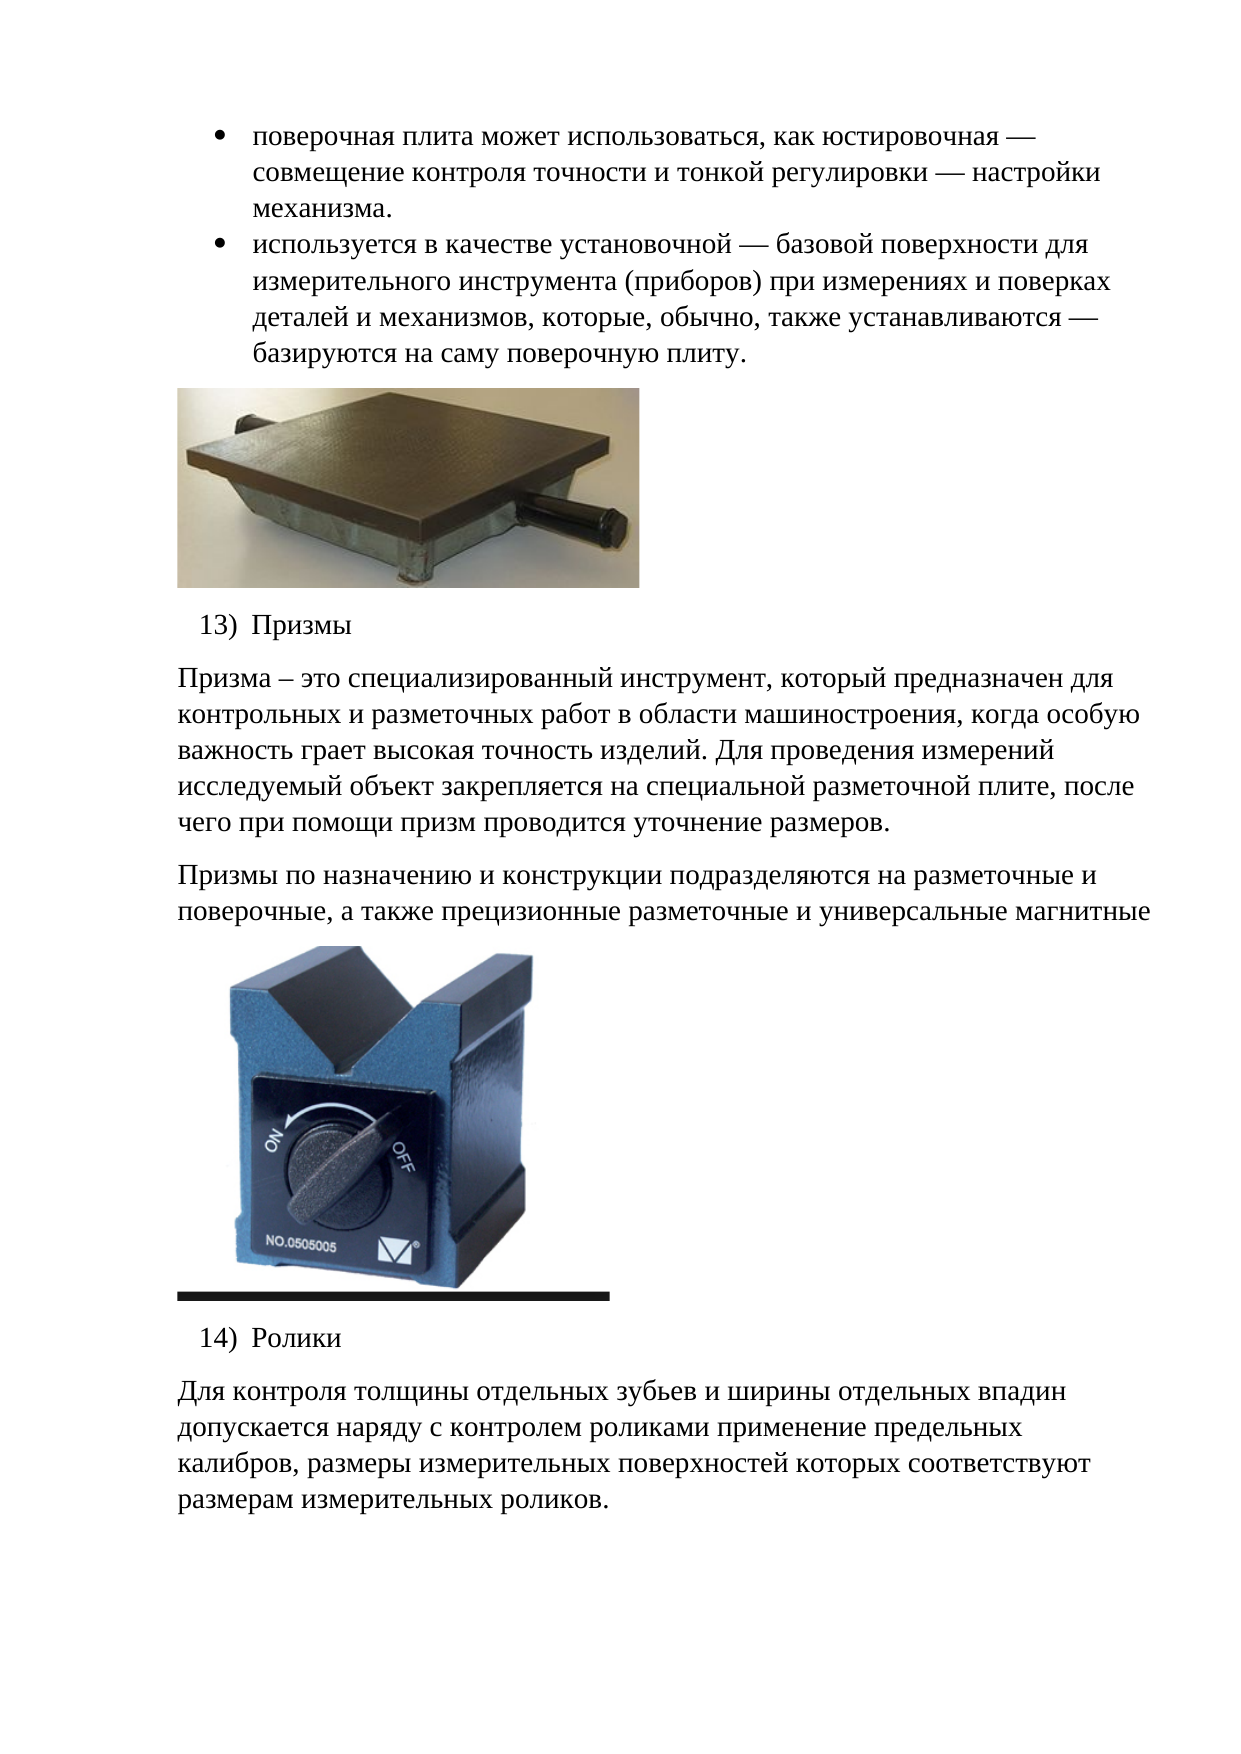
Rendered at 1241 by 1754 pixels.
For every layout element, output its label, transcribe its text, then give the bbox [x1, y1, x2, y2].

list Ролики [199, 1320, 1152, 1353]
list Призмы [199, 607, 1152, 640]
picture [177, 946, 610, 1301]
picture [177, 388, 640, 588]
list используется в качестве установочной — базовой поверхности для измерительного инструмента (приборов) при измерениях и поверках деталей и механизмов, которые, обычно, также устанавливаются — базируются на саму поверочную плиту. [215, 227, 1152, 369]
list поверочная плита может использоваться, как юстировочная — совмещение контроля точности и тонкой регулировки — настройки механизма. [215, 118, 1152, 224]
text Призма – это специализированный инструмент, который предназначен для контрольных и разметочных работ в области машиностроения, когда особую важность грает высокая точность изделий. Для проведения измерений исследуемый объект закрепляется на специальной разметочной плите, после чего при помощи призм проводится уточнение размеров. [177, 660, 1152, 838]
text Для контроля толщины отдельных зубьев и ширины отдельных впадин допускается наряду с контролем роликами применение предельных калибров, размеры измерительных поверхностей которых соответствуют размерам измерительных роликов. [177, 1373, 1152, 1514]
text Призмы по назначению и конструкции подразделяются на разметочные и поверочные, а также прецизионные разметочные и универсальные магнитные [177, 857, 1152, 927]
